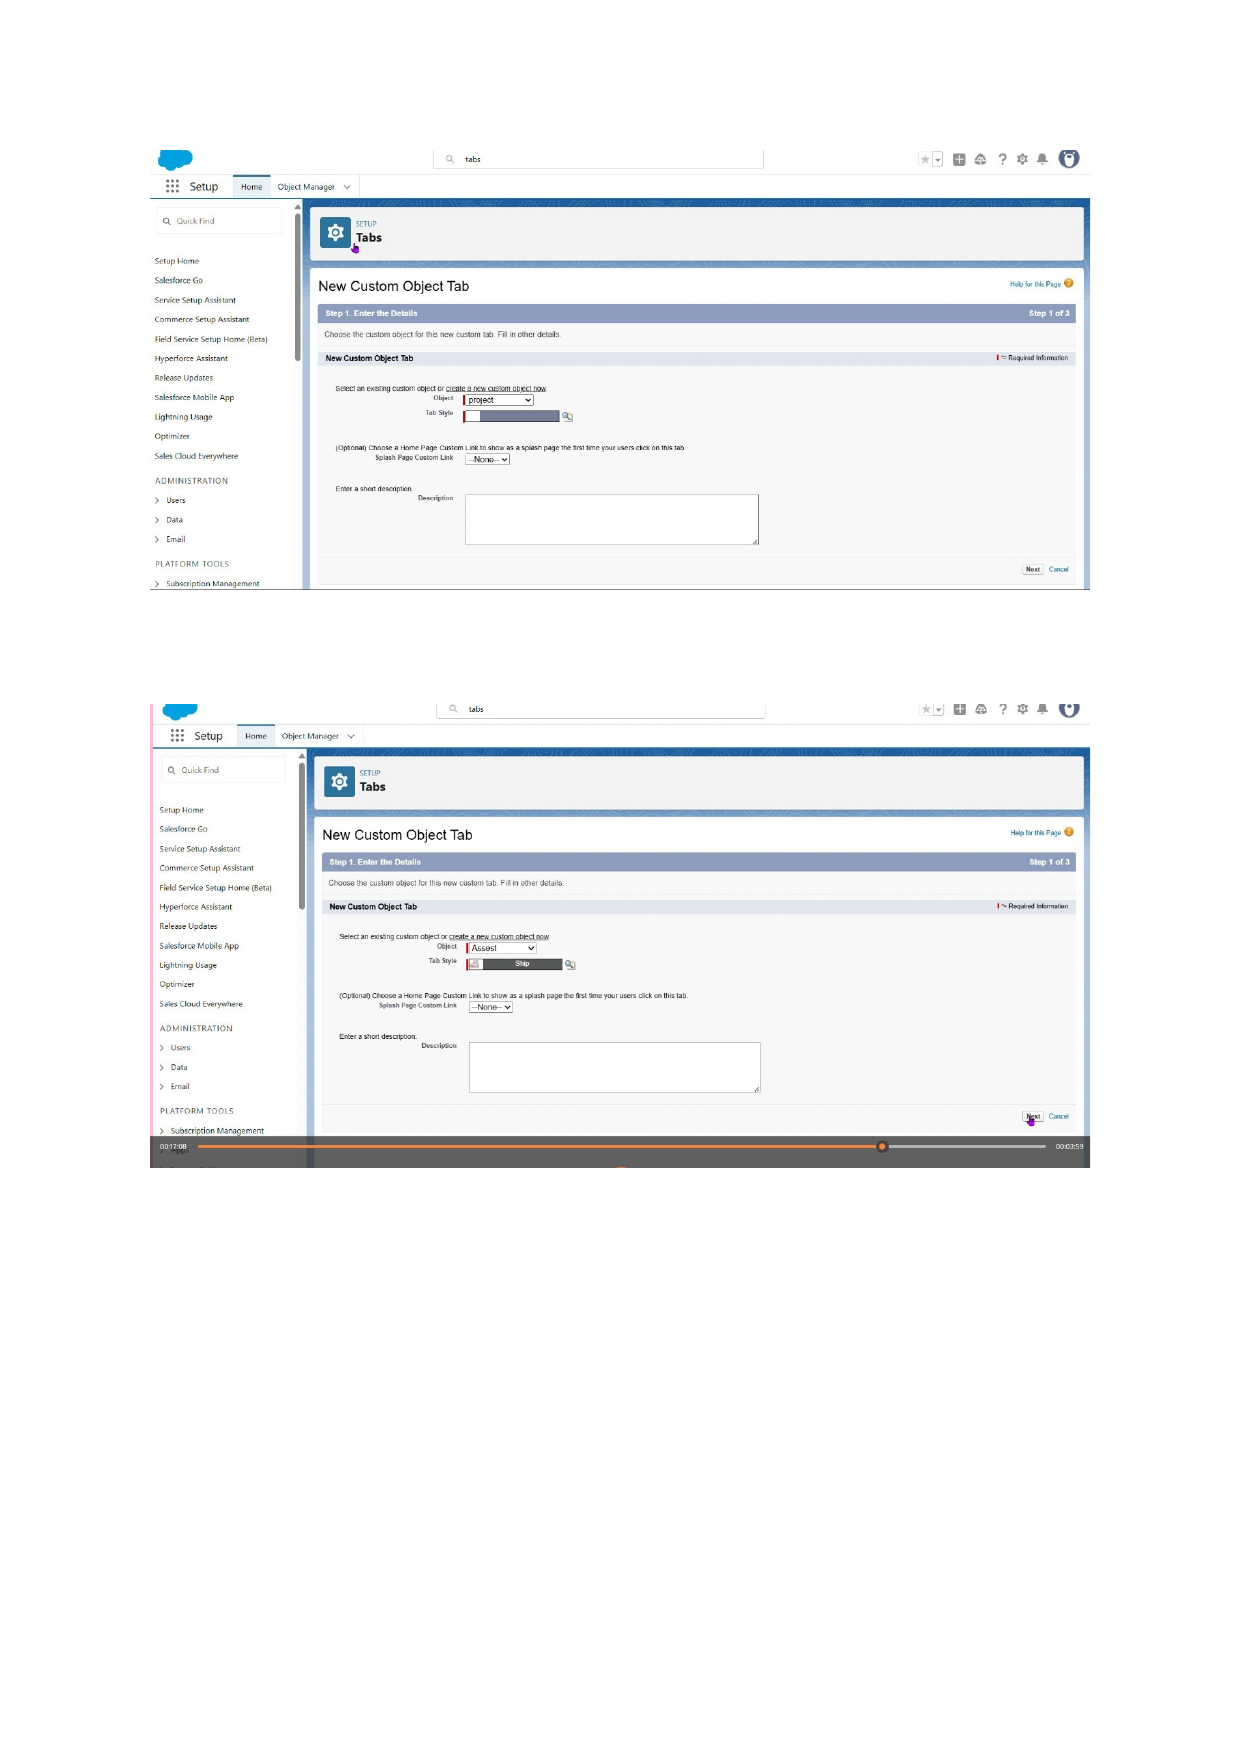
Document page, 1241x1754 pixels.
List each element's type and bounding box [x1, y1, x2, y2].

picture [150, 150, 1091, 590]
picture [150, 704, 1091, 1168]
